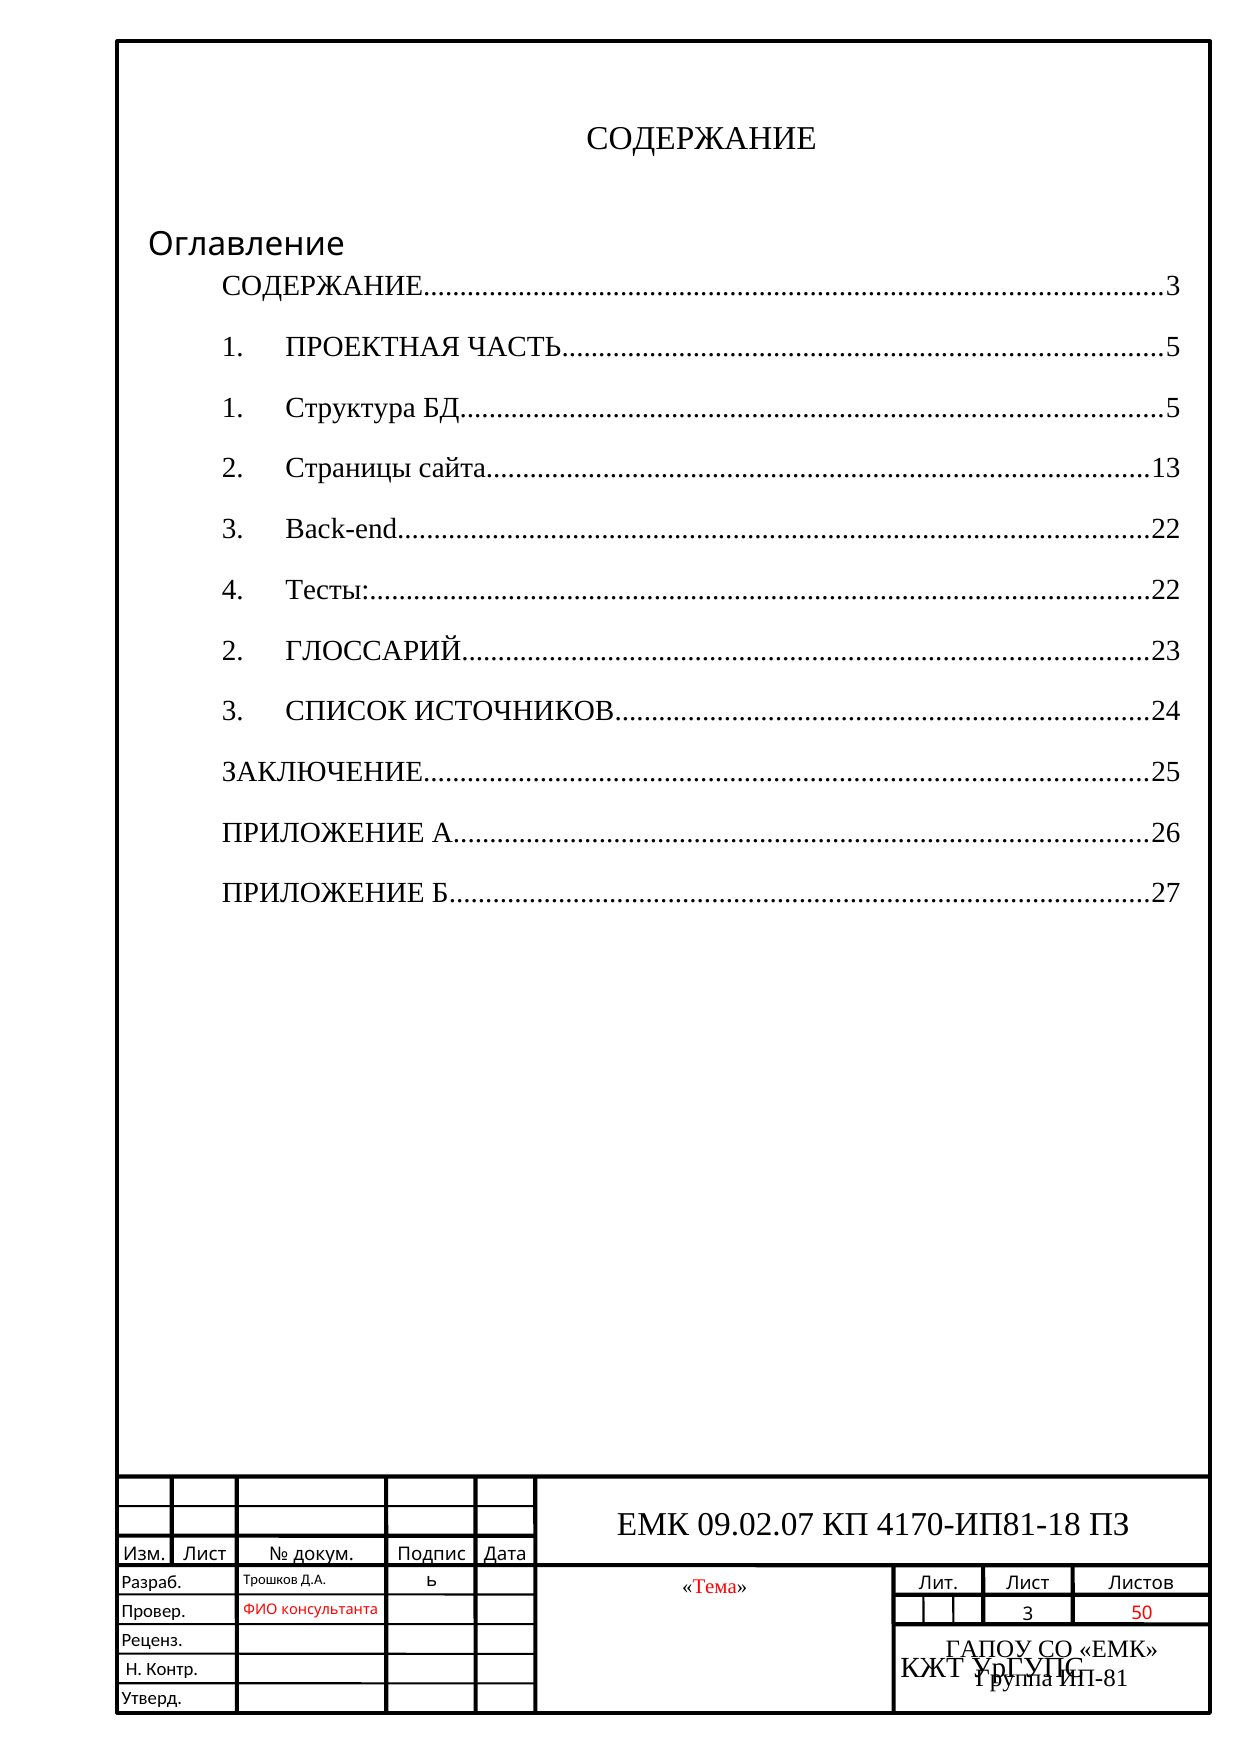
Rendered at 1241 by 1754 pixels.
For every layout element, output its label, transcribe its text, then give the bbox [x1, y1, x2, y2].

text СОДЕРЖАНИЕ [148, 118, 1181, 156]
